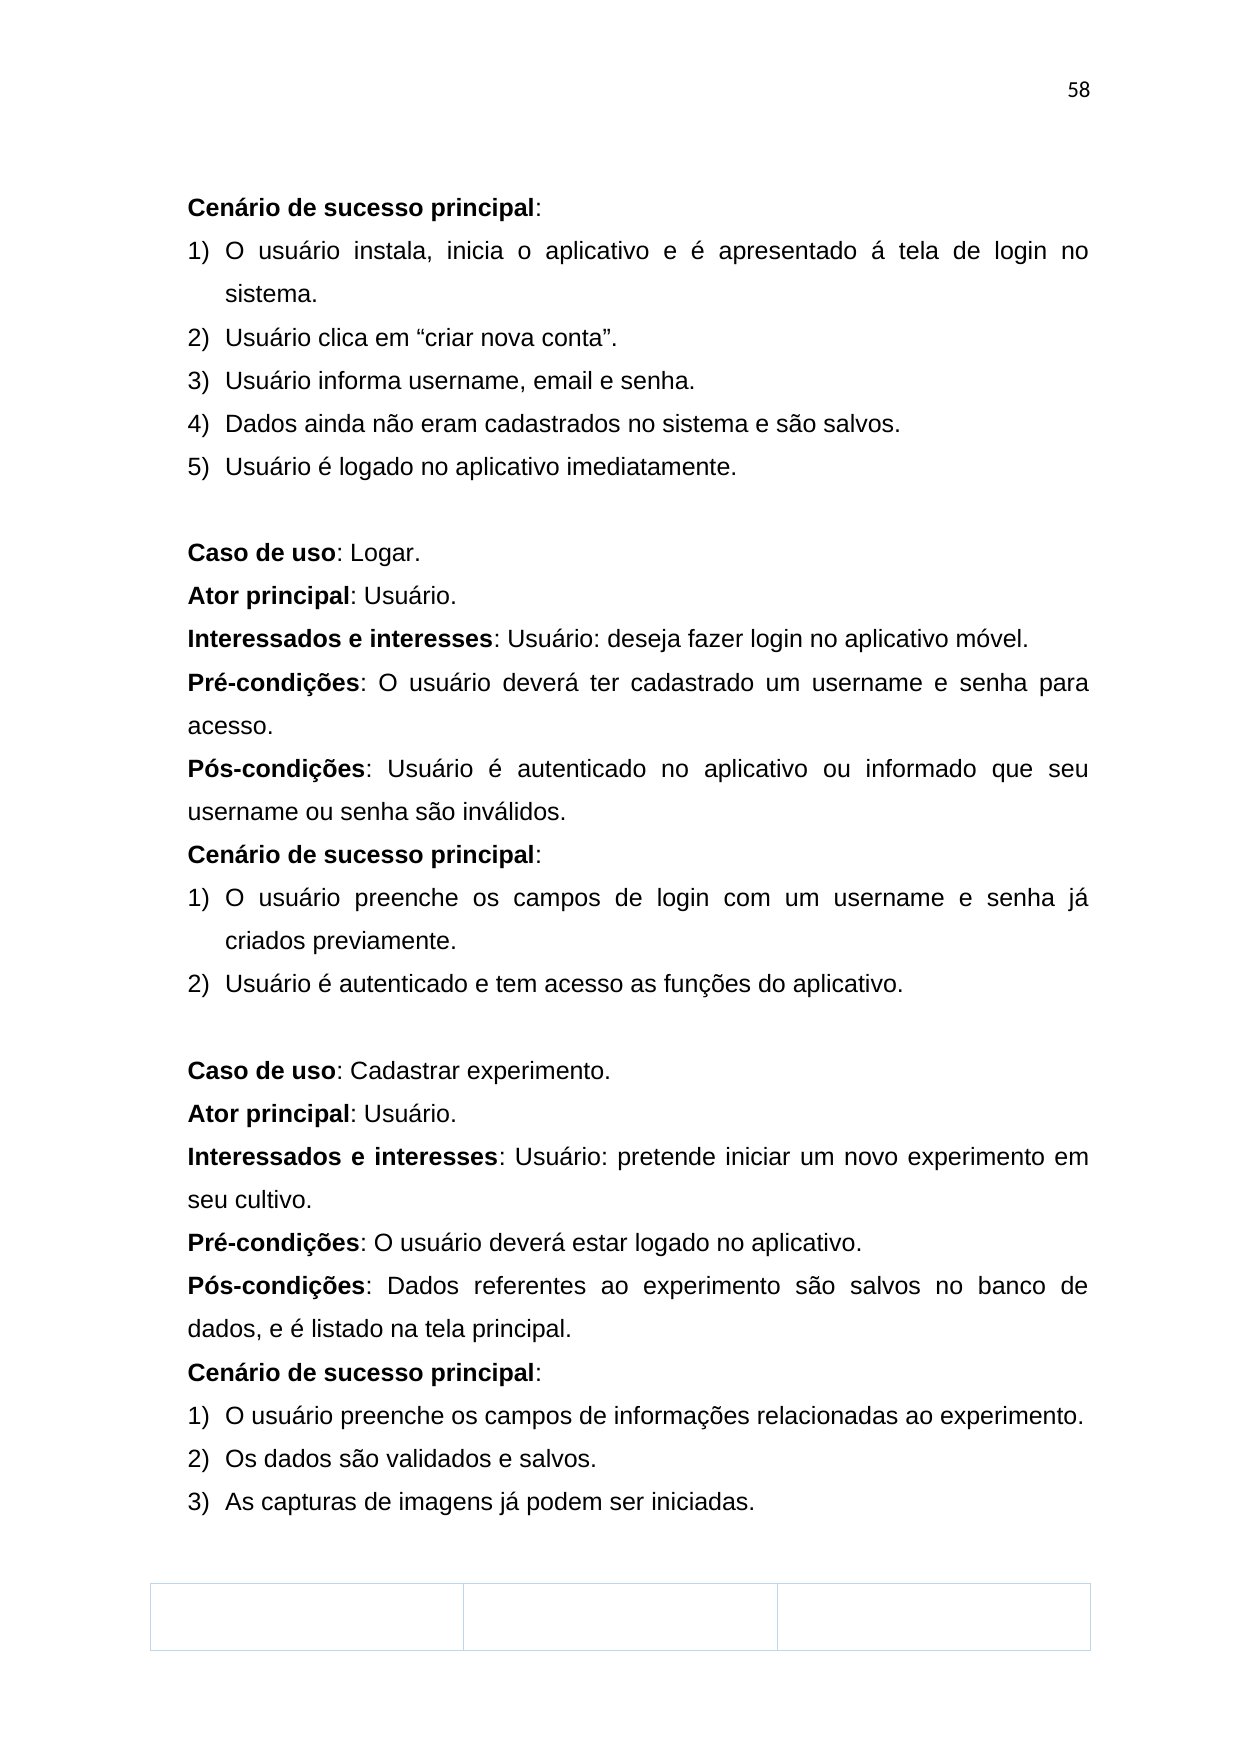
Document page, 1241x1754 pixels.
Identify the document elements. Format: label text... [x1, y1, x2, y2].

text Interessados e interesses: Usuário: pretende iniciar um novo experimento em seu cultivo. [150, 1142, 1090, 1214]
list Usuário clica em “criar nova conta”. [187, 322, 1090, 351]
list Dados ainda não eram cadastrados no sistema e são salvos. [187, 409, 1090, 437]
text Pré-condições: O usuário deverá estar logado no aplicativo. [150, 1228, 1090, 1257]
list O usuário preenche os campos de login com um username e senha já criados previamente. [187, 883, 1090, 955]
text Cenário de sucesso principal: [150, 1357, 1090, 1386]
text Cenário de sucesso principal: [150, 840, 1090, 869]
list O usuário instala, inicia o aplicativo e é apresentado á tela de login no sistema. [187, 236, 1090, 308]
text Ator principal: Usuário. [150, 581, 1090, 610]
list Usuário informa username, email e senha. [187, 366, 1090, 394]
text Ator principal: Usuário. [150, 1099, 1090, 1127]
text Interessados e interesses: Usuário: deseja fazer login no aplicativo móvel. [150, 624, 1090, 653]
text Cenário de sucesso principal: [150, 193, 1090, 222]
text Pós-condições: Usuário é autenticado no aplicativo ou informado que seu username ou senha são inválidos. [150, 754, 1090, 826]
text Pós-condições: Dados referentes ao experimento são salvos no banco de dados, e é listado na tela principal. [150, 1271, 1090, 1343]
text Pré-condições: O usuário deverá ter cadastrado um username e senha para acesso. [150, 667, 1090, 739]
text Caso de uso: Logar. [150, 538, 1090, 567]
list Usuário é autenticado e tem acesso as funções do aplicativo. [187, 969, 1090, 998]
text Caso de uso: Cadastrar experimento. [187, 1056, 1090, 1084]
list Usuário é logado no aplicativo imediatamente. [187, 452, 1090, 481]
list As capturas de imagens já podem ser iniciadas. [187, 1487, 1090, 1516]
list Os dados são validados e salvos. [187, 1444, 1090, 1472]
list O usuário preenche os campos de informações relacionadas ao experimento. [187, 1401, 1090, 1429]
